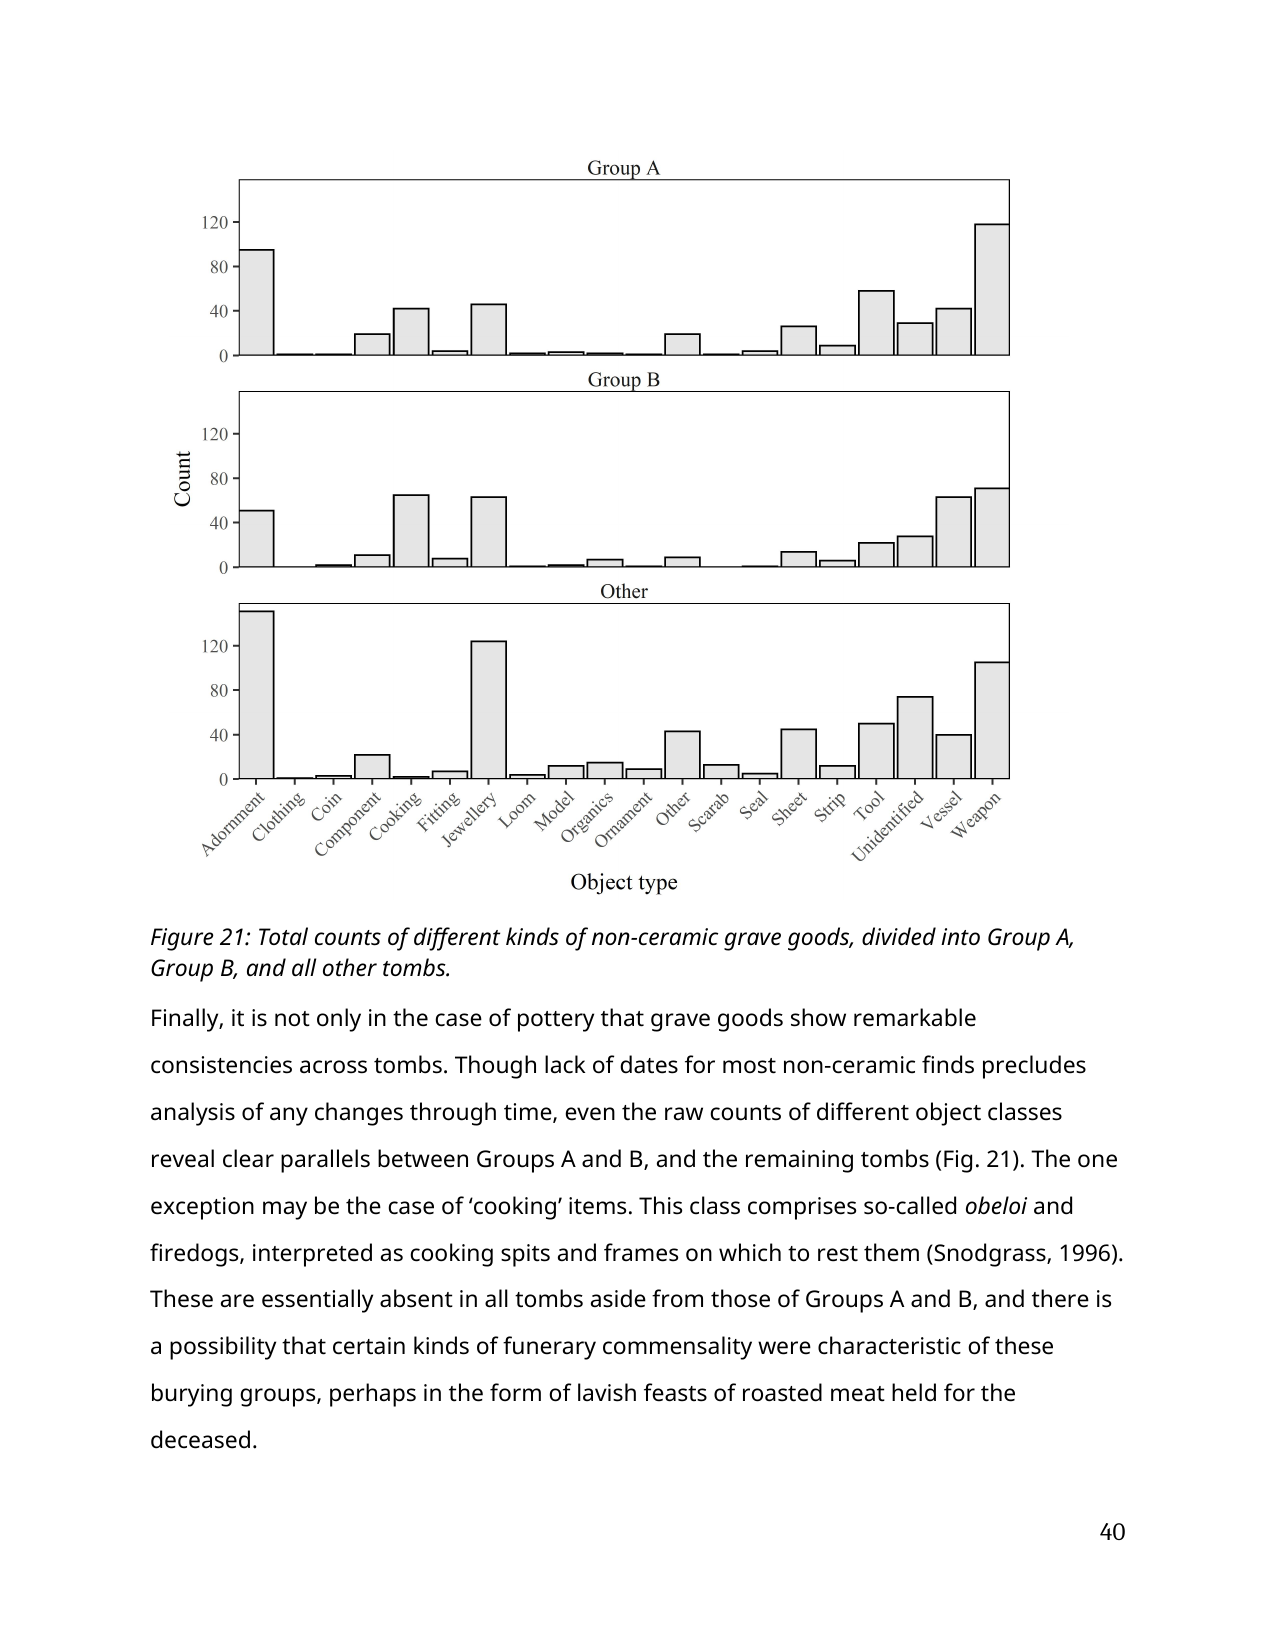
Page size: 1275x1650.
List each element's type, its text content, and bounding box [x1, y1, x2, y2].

picture [168, 150, 1069, 900]
text Finally, it is not only in the case of pottery that grave goods show remarkable consistencies across tombs. Though lack of dates for most non-ceramic finds precludes analysis of any changes through time, even the raw counts of different object classes reveal clear parallels between Groups A and B, and the remaining tombs (Fig. 21). The one exception may be the case of ‘cooking’ items. This class comprises so-called obeloi and firedogs, interpreted as cooking spits and frames on which to rest them (Snodgrass, 1996). These are essentially absent in all tombs aside from those of Groups A and B, and there is a possibility that certain kinds of funerary commensality were characteristic of these burying groups, perhaps in the form of lavish feasts of roasted meat held for the deceased. [150, 1002, 1125, 1455]
text Figure 21: Total counts of different kinds of non-ceramic grave goods, divided into Group A, Group B, and all other tombs. [150, 921, 1125, 983]
